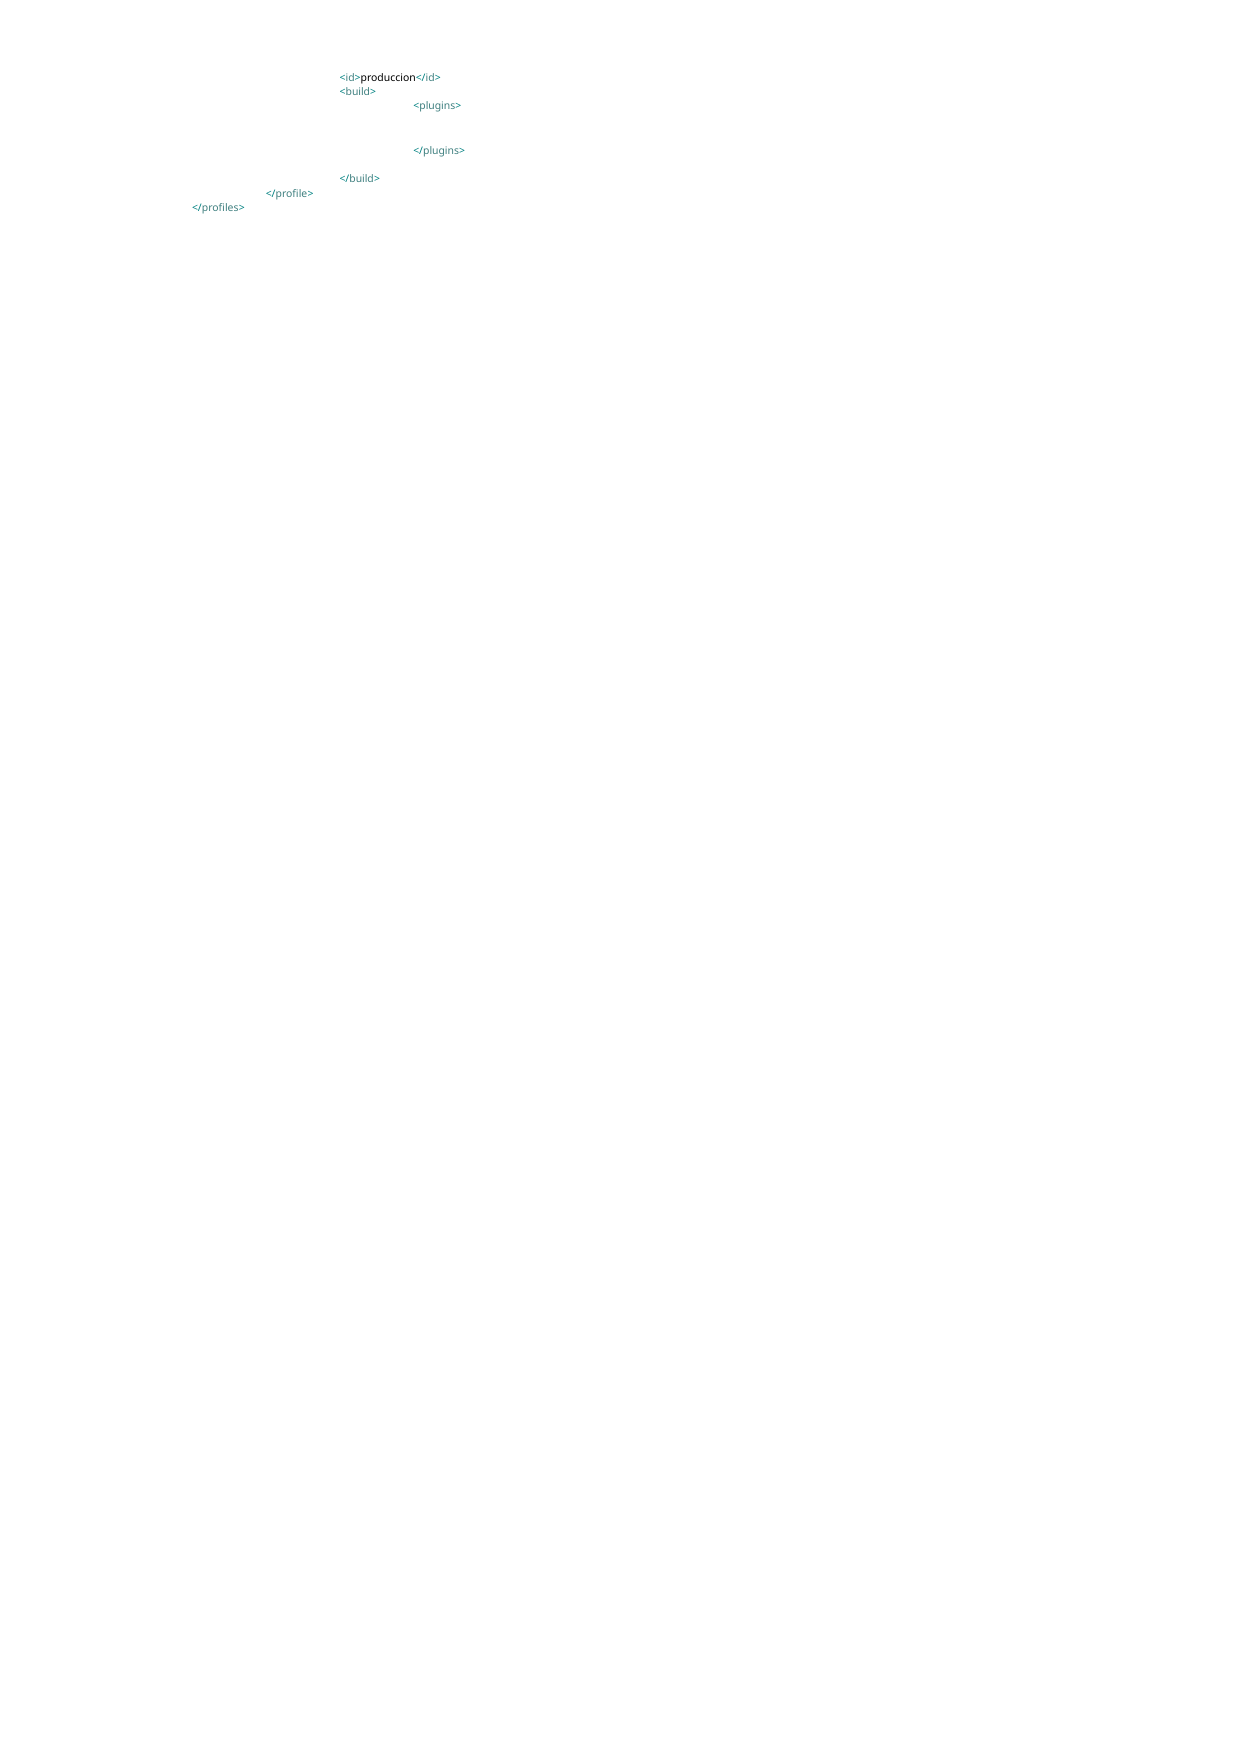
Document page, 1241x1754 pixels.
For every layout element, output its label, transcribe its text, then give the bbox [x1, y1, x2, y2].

text </profile> [118, 186, 1122, 200]
text <plugins> [118, 99, 1122, 113]
text <id>produccion</id> [118, 70, 1122, 84]
text </plugins> [118, 143, 1122, 157]
text </build> [118, 172, 1122, 186]
text </profiles> [118, 200, 1122, 214]
text <build> [118, 84, 1122, 99]
